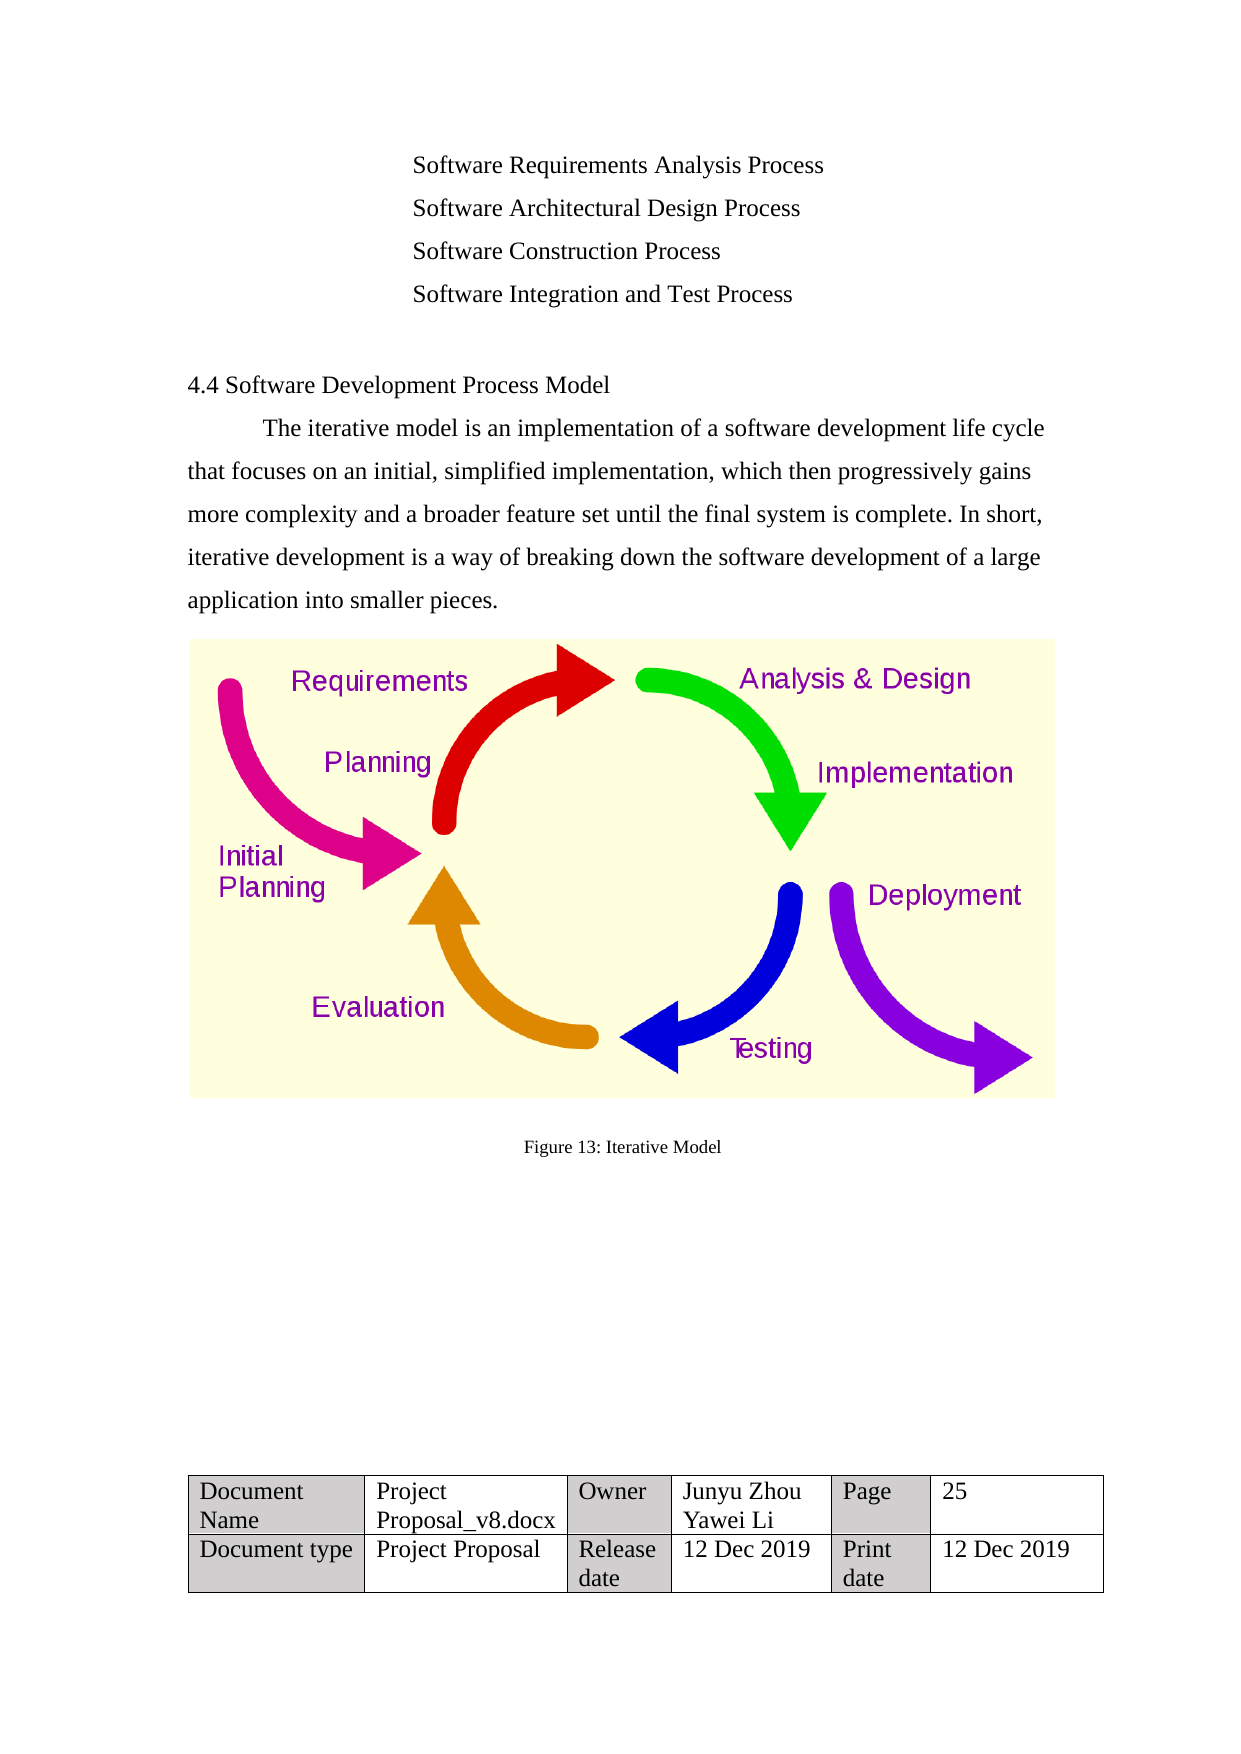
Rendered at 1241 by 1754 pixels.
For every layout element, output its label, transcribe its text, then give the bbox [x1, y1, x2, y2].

text Software Requirements Analysis Process [187, 150, 1053, 179]
subtitle 4.4 Software Development Process Model [187, 370, 1053, 398]
text Software Construction Process [187, 236, 1053, 265]
text Software Integration and Test Process [187, 279, 1053, 308]
picture [189, 639, 1055, 1098]
text Software Architectural Design Process [187, 193, 1053, 222]
text The iterative model is an implementation of a software development life cycle that focuses on an initial, simplified implementation, which then progressively gains more complexity and a broader feature set until the final system is complete. In short, iterative development is a way of breaking down the software development of a large application into smaller pieces. [187, 413, 1053, 614]
